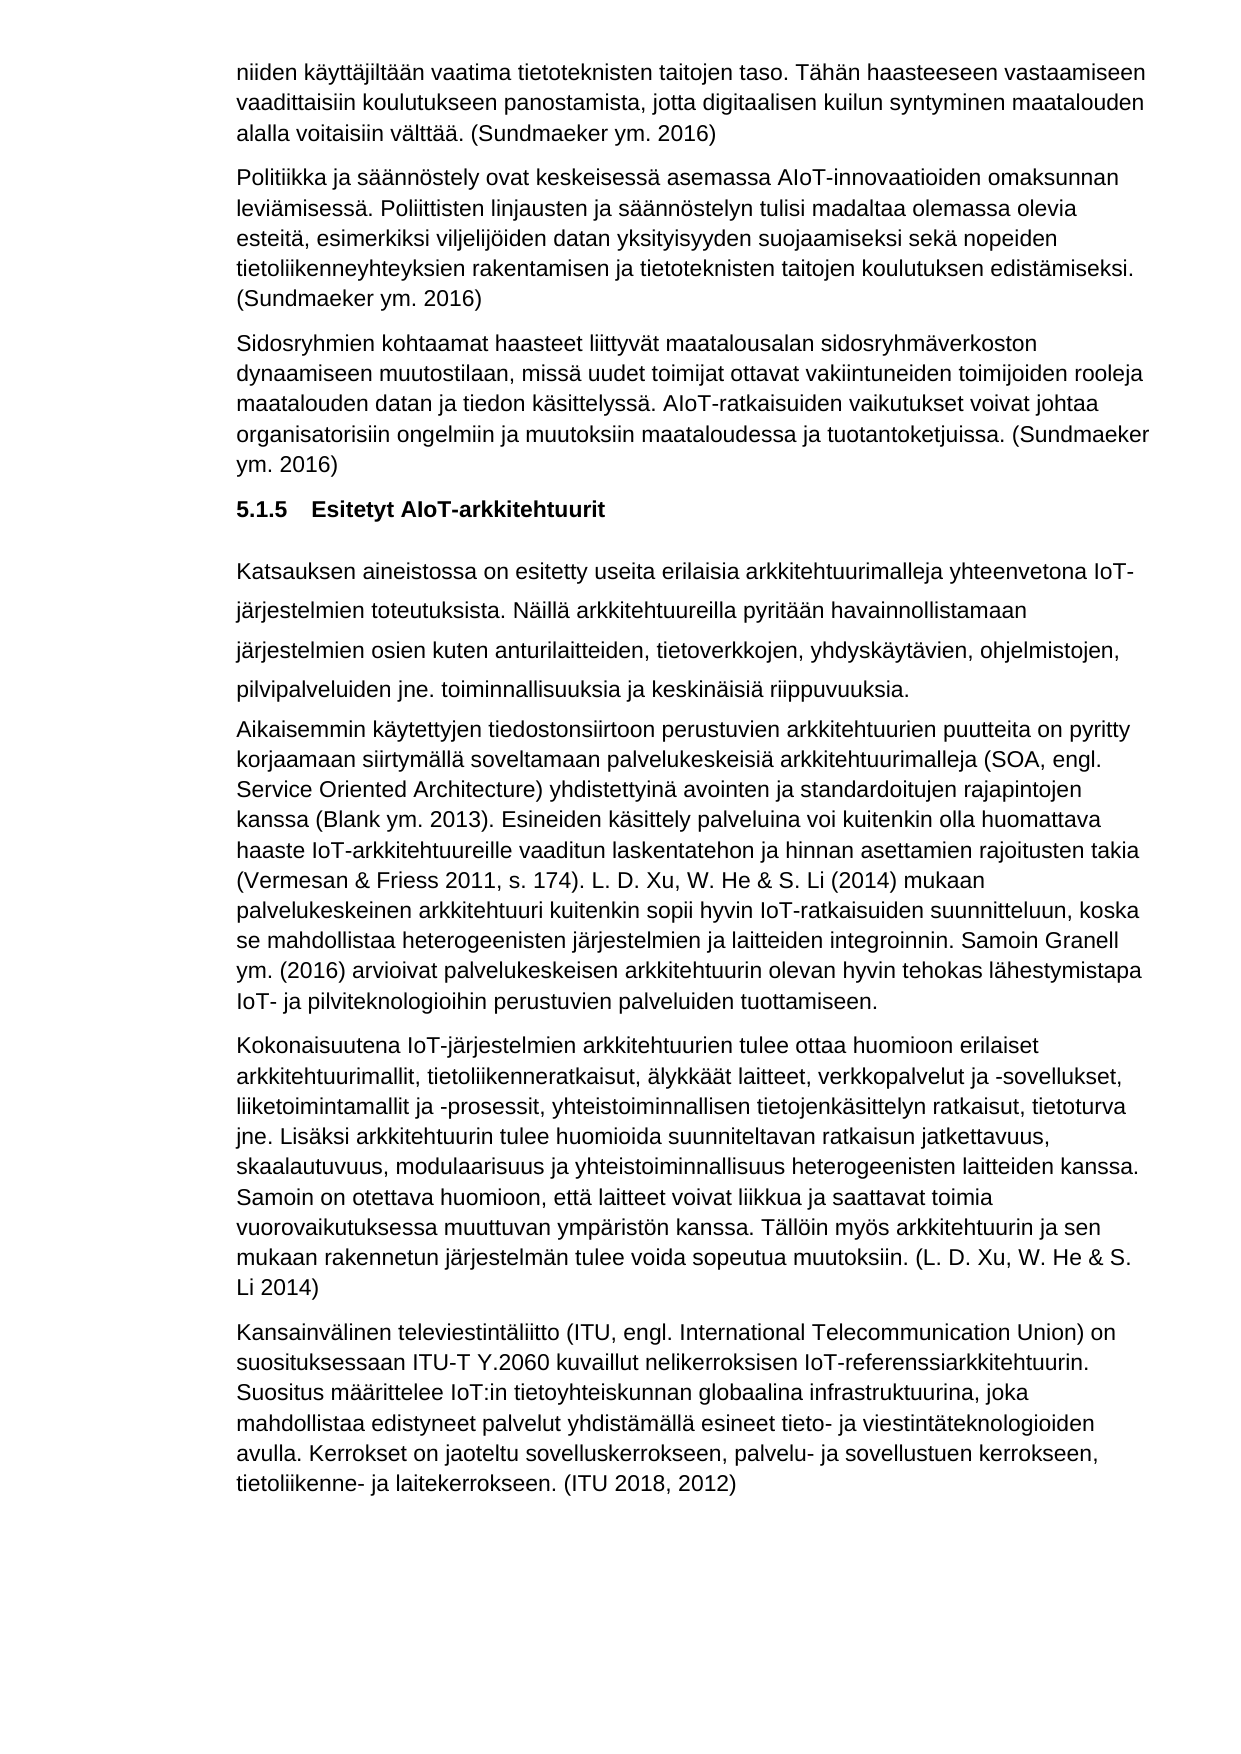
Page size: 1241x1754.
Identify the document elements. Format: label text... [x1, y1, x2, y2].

text Sidosryhmien kohtaamat haasteet liittyvät maatalousalan sidosryhmäverkoston dynaamiseen muutostilaan, missä uudet toimijat ottavat vakiintuneiden toimijoiden rooleja maatalouden datan ja tiedon käsittelyssä. AIoT-ratkaisuiden vaikutukset voivat johtaa organisatorisiin ongelmiin ja muutoksiin maataloudessa ja tuotantoketjuissa. (Sundmaeker ym. 2016) [236, 330, 1152, 477]
text Politiikka ja säännöstely ovat keskeisessä asemassa AIoT-innovaatioiden omaksunnan leviämisessä. Poliittisten linjausten ja säännöstelyn tulisi madaltaa olemassa olevia esteitä, esimerkiksi viljelijöiden datan yksityisyyden suojaamiseksi sekä nopeiden tietoliikenneyhteyksien rakentamisen ja tietoteknisten taitojen koulutuksen edistämiseksi. (Sundmaeker ym. 2016) [236, 164, 1152, 311]
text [236, 59, 1152, 146]
subtitle Esitetyt AIoT-arkkitehtuurit [236, 496, 1152, 522]
text Kokonaisuutena IoT-järjestelmien arkkitehtuurien tulee ottaa huomioon erilaiset arkkitehtuurimallit, tietoliikenneratkaisut, älykkäät laitteet, verkkopalvelut ja -sovellukset, liiketoimintamallit ja -prosessit, yhteistoiminnallisen tietojenkäsittelyn ratkaisut, tietoturva jne. Lisäksi arkkitehtuurin tulee huomioida suunniteltavan ratkaisun jatkettavuus, skaalautuvuus, modulaarisuus ja yhteistoiminnallisuus heterogeenisten laitteiden kanssa. Samoin on otettava huomioon, että laitteet voivat liikkua ja saattavat toimia vuorovaikutuksessa muuttuvan ympäristön kanssa. Tällöin myös arkkitehtuurin ja sen mukaan rakennetun järjestelmän tulee voida sopeutua muutoksiin. (L. D. Xu, W. He & S. Li 2014) [236, 1032, 1152, 1301]
text Kansainvälinen televiestintäliitto (ITU, engl. International Telecommunication Union) on suosituksessaan ITU-T Y.2060 kuvaillut nelikerroksisen IoT-referenssiarkkitehtuurin. Suositus määrittelee IoT:in tietoyhteiskunnan globaalina infrastruktuurina, joka mahdollistaa edistyneet palvelut yhdistämällä esineet tieto- ja viestintäteknologioiden avulla. Kerrokset on jaoteltu sovelluskerrokseen, palvelu- ja sovellustuen kerrokseen, tietoliikenne- ja laitekerrokseen. (ITU 2018, 2012) [236, 1319, 1152, 1496]
text Aikaisemmin käytettyjen tiedostonsiirtoon perustuvien arkkitehtuurien puutteita on pyritty korjaamaan siirtymällä soveltamaan palvelukeskeisiä arkkitehtuurimalleja (SOA, engl. Service Oriented Architecture) yhdistettyinä avointen ja standardoitujen rajapintojen kanssa (Blank ym. 2013). Esineiden käsittely palveluina voi kuitenkin olla huomattava haaste IoT-arkkitehtuureille vaaditun laskentatehon ja hinnan asettamien rajoitusten takia (Vermesan & Friess 2011, s. 174). L. D. Xu, W. He & S. Li (2014) mukaan palvelukeskeinen arkkitehtuuri kuitenkin sopii hyvin IoT-ratkaisuiden suunnitteluun, koska se mahdollistaa heterogeenisten järjestelmien ja laitteiden integroinnin. Samoin Granell ym. (2016) arvioivat palvelukeskeisen arkkitehtuurin olevan hyvin tehokas lähestymistapa IoT- ja pilviteknologioihin perustuvien palveluiden tuottamiseen. [236, 716, 1152, 1014]
